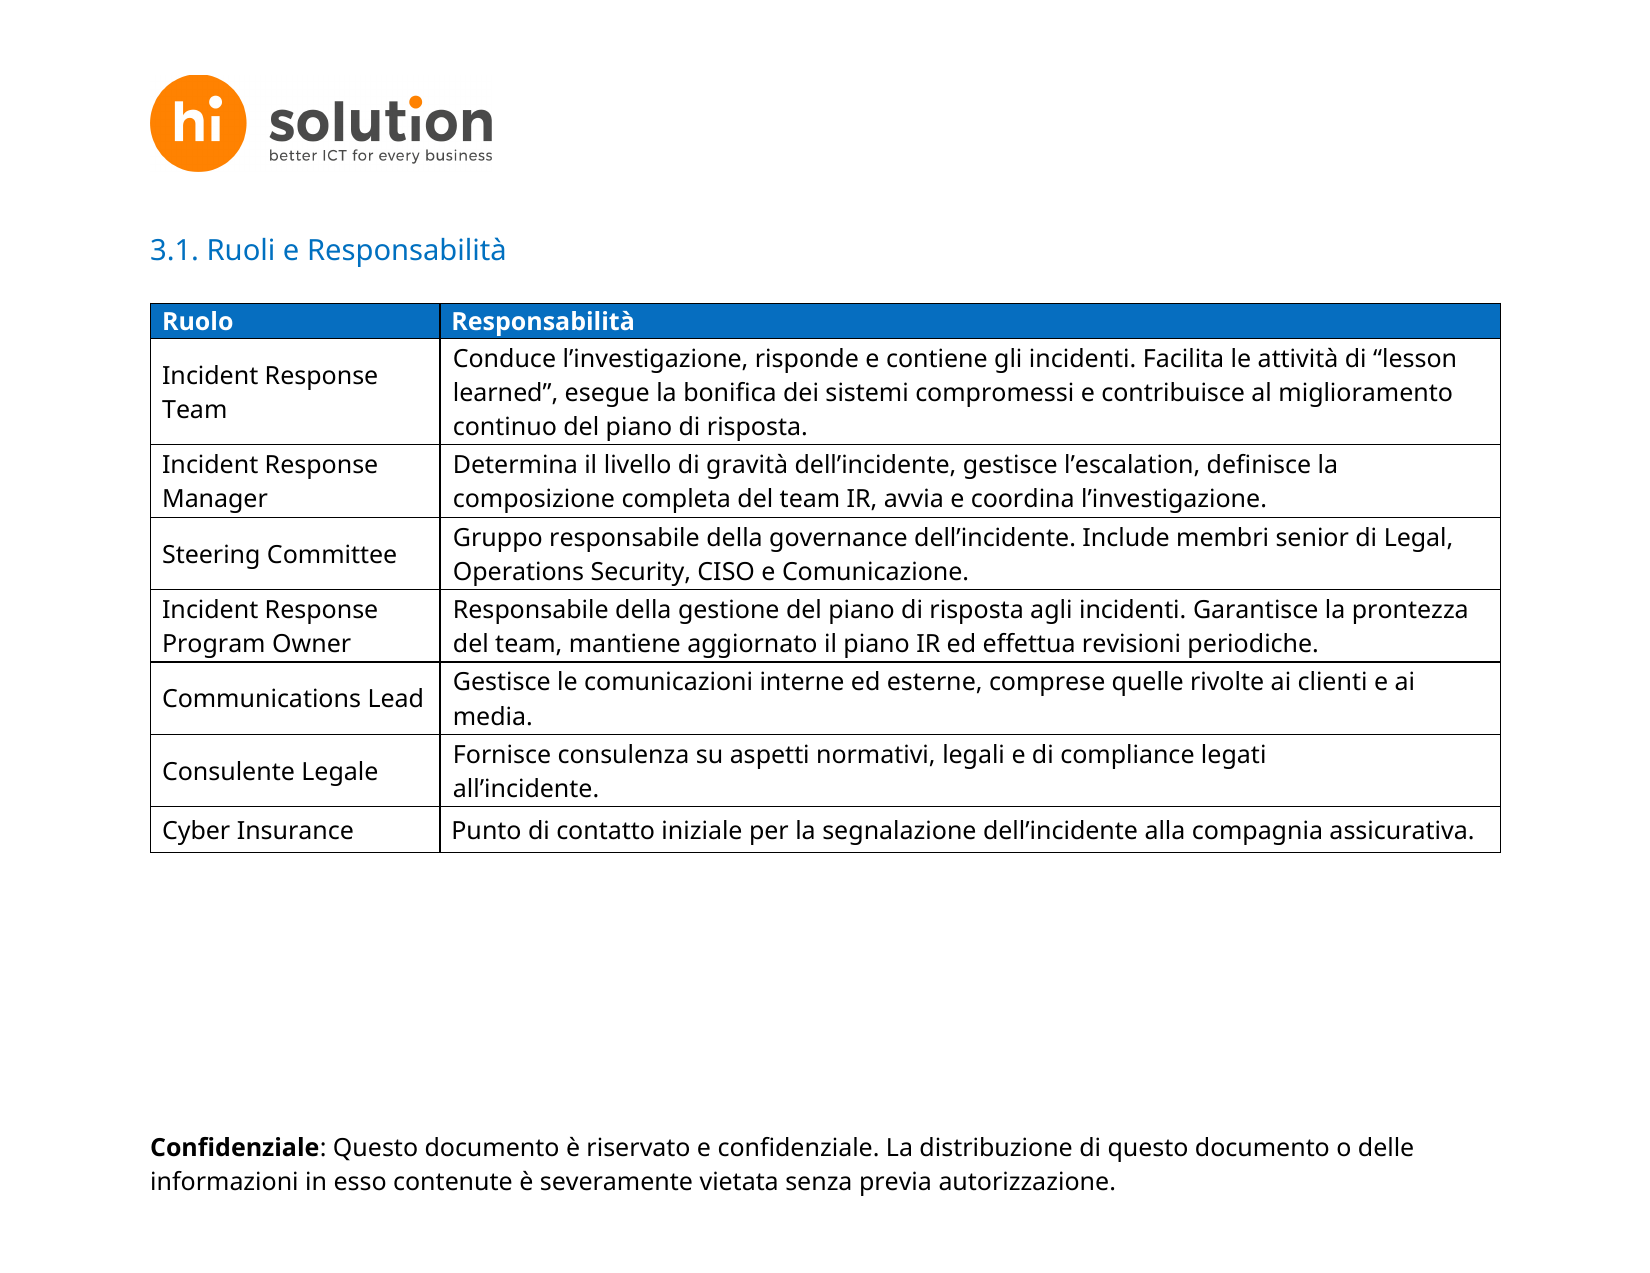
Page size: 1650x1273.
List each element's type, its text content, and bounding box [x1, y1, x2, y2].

table_cell [441, 663, 1500, 734]
subtitle 3.1. Ruoli e Responsabilità [150, 229, 1500, 269]
table_cell Incident Response Program Owner [151, 590, 439, 661]
table_cell [441, 339, 1500, 444]
table_cell [441, 518, 1500, 589]
table_cell Punto di contatto iniziale per la segnalazione dell’incidente alla compagnia assicurativa. [441, 807, 1500, 852]
table_header Responsabilità [441, 304, 1500, 338]
table_cell [441, 445, 1500, 517]
table_cell [441, 590, 1500, 661]
table_cell Incident Response Team [151, 339, 439, 444]
table_cell [441, 735, 1500, 806]
picture [150, 75, 492, 172]
table_cell Consulente Legale [151, 735, 439, 806]
table_cell Steering Committee [151, 518, 439, 589]
table_cell Communications Lead [151, 663, 439, 734]
table_cell Cyber Insurance [151, 807, 439, 852]
table_header Ruolo [151, 304, 439, 338]
table_cell Incident Response Manager [151, 445, 439, 517]
